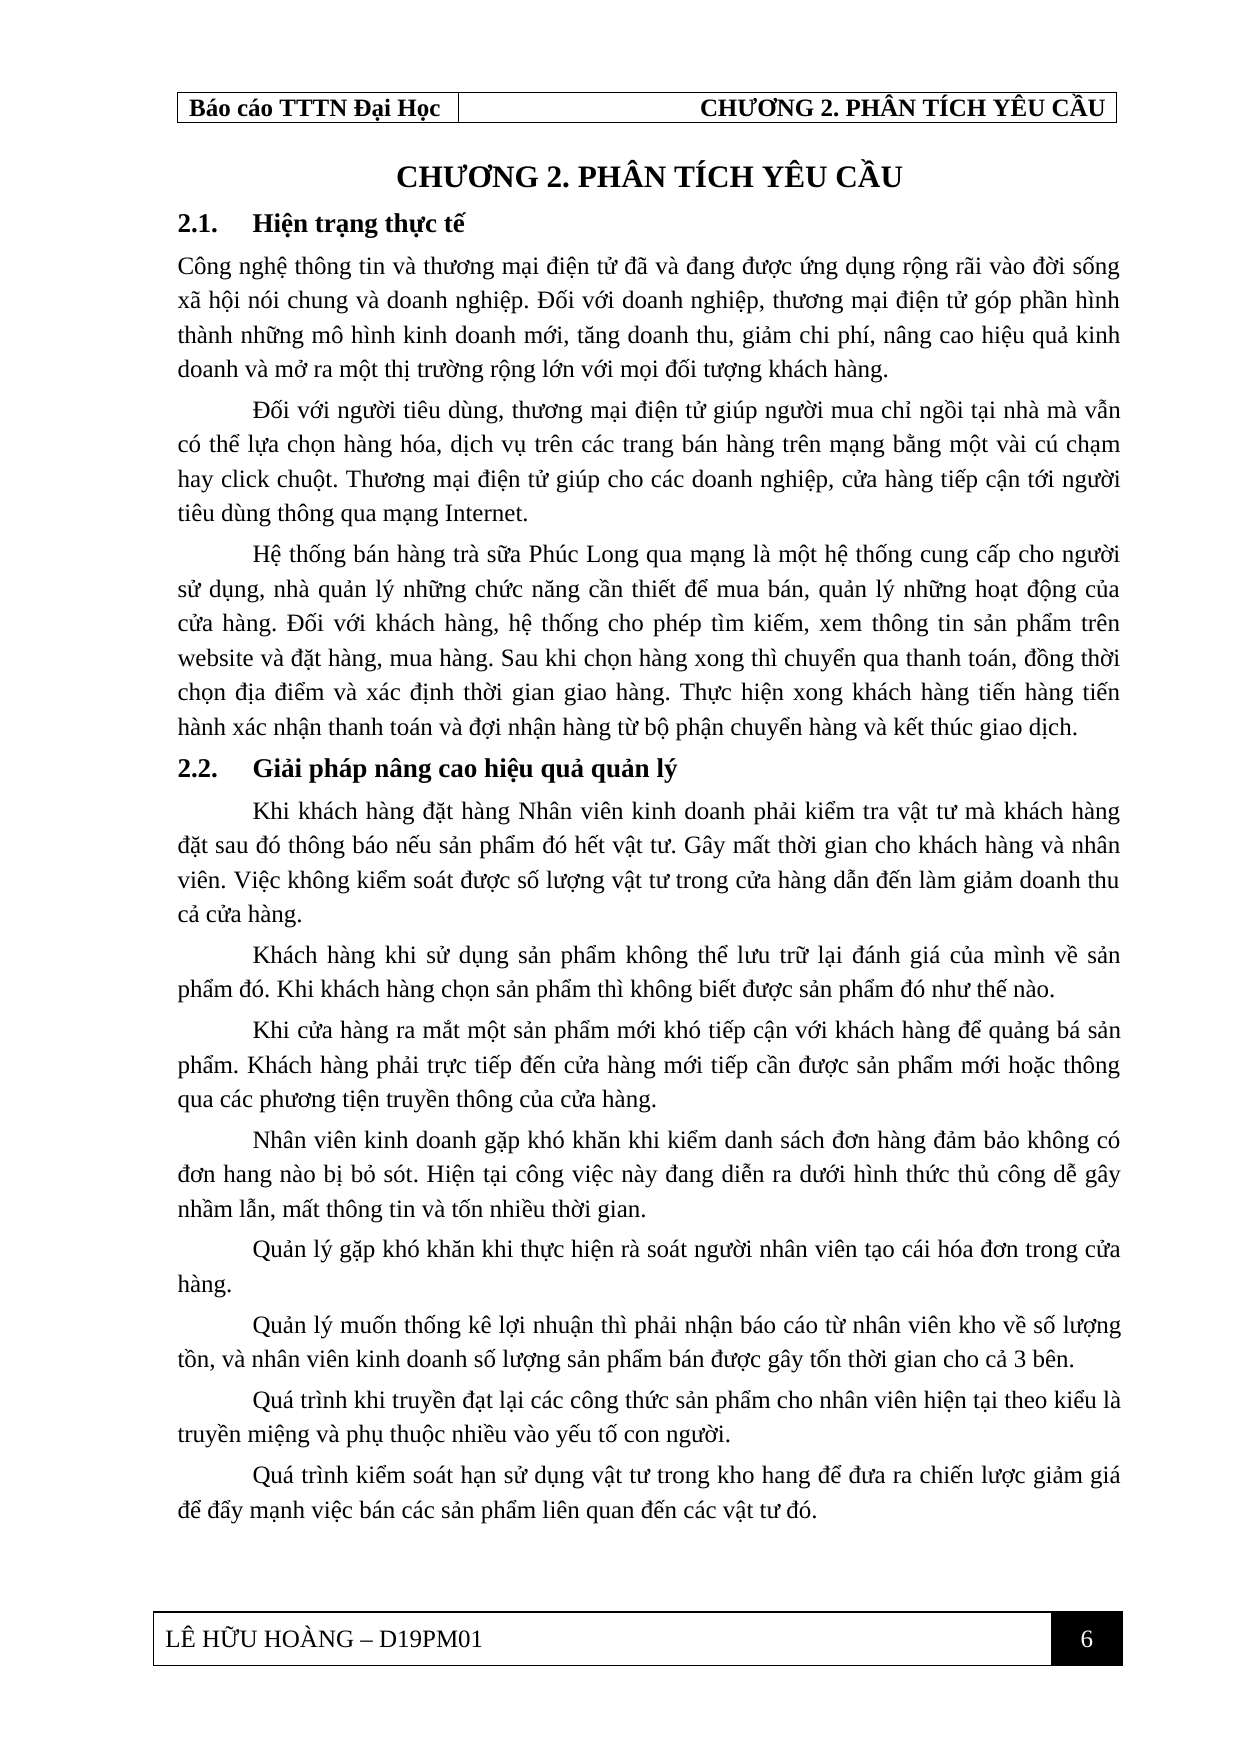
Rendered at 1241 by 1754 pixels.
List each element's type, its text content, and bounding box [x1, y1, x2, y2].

text Hệ thống bán hàng trà sữa Phúc Long qua mạng là một hệ thống cung cấp cho người sử dụng, nhà quản lý những chức năng cần thiết để mua bán, quản lý những hoạt động của cửa hàng. Đối với khách hàng, hệ thống cho phép tìm kiếm, xem thông tin sản phẩm trên website và đặt hàng, mua hàng. Sau khi chọn hàng xong thì chuyển qua thanh toán, đồng thời chọn địa điểm và xác định thời gian giao hàng. Thực hiện xong khách hàng tiến hàng tiến hành xác nhận thanh toán và đợi nhận hàng từ bộ phận chuyển hàng và kết thúc giao dịch. [177, 539, 1122, 740]
text Nhân viên kinh doanh gặp khó khăn khi kiểm danh sách đơn hàng đảm bảo không có đơn hang nào bị bỏ sót. Hiện tại công việc này đang diễn ra dưới hình thức thủ công dễ gây nhầm lẫn, mất thông tin và tốn nhiều thời gian. [177, 1188, 1122, 1223]
subtitle 2.1. Hiện trạng thực tế [177, 207, 1122, 238]
text Khi cửa hàng ra mắt một sản phẩm mới khó tiếp cận với khách hàng để quảng bá sản phẩm. Khách hàng phải trực tiếp đến cửa hàng mới tiếp cần được sản phẩm mới hoặc thông qua các phương tiện truyền thông của cửa hàng. [177, 1015, 1122, 1050]
text Khách hàng khi sử dụng sản phẩm không thể lưu trữ lại đánh giá của mình về sản phẩm đó. Khi khách hàng chọn sản phẩm thì không biết được sản phẩm đó như thế nào. [177, 940, 1122, 1003]
subtitle 2.2. Giải pháp nâng cao hiệu quả quản lý [177, 752, 1122, 783]
subtitle CHƯƠNG 2. PHÂN TÍCH YÊU CẦU [177, 158, 1122, 194]
text Đối với người tiêu dùng, thương mại điện tử giúp người mua chỉ ngồi tại nhà mà vẫn có thể lựa chọn hàng hóa, dịch vụ trên các trang bán hàng trên mạng bằng một vài cú chạm hay click chuột. Thương mại điện tử giúp cho các doanh nghiệp, cửa hàng tiếp cận tới người tiêu dùng thông qua mạng Internet. [177, 395, 1122, 527]
text Công nghệ thông tin và thương mại điện tử đã và đang được ứng dụng rộng rãi vào đời sống xã hội nói chung và doanh nghiệp. Đối với doanh nghiệp, thương mại điện tử góp phần hình thành những mô hình kinh doanh mới, tăng doanh thu, giảm chi phí, nâng cao hiệu quả kinh doanh và mở ra một thị trường rộng lớn với mọi đối tượng khách hàng. [177, 251, 1122, 383]
text Quá trình kiểm soát hạn sử dụng vật tư trong kho hang để đưa ra chiến lược giảm giá để đẩy mạnh việc bán các sản phẩm liên quan đến các vật tư đó. [177, 1460, 1122, 1523]
text Khi khách hàng đặt hàng Nhân viên kinh doanh phải kiểm tra vật tư mà khách hàng đặt sau đó thông báo nếu sản phẩm đó hết vật tư. Gây mất thời gian cho khách hàng và nhân viên. Việc không kiểm soát được số lượng vật tư trong cửa hàng dẫn đến làm giảm doanh thu cả cửa hàng. [177, 796, 1122, 830]
text Quá trình khi truyền đạt lại các công thức sản phẩm cho nhân viên hiện tại theo kiểu là truyền miệng và phụ thuộc nhiều vào yếu tố con người. [177, 1385, 1122, 1448]
text Nhân viên kinh doanh gặp khó khăn khi kiểm danh sách đơn hàng đảm bảo không có đơn hang nào bị bỏ sót. Hiện tại công việc này đang diễn ra dưới hình thức thủ công dễ gây nhầm lẫn, mất thông tin và tốn nhiều thời gian. [177, 1125, 1122, 1159]
text Khi khách hàng đặt hàng Nhân viên kinh doanh phải kiểm tra vật tư mà khách hàng đặt sau đó thông báo nếu sản phẩm đó hết vật tư. Gây mất thời gian cho khách hàng và nhân viên. Việc không kiểm soát được số lượng vật tư trong cửa hàng dẫn đến làm giảm doanh thu cả cửa hàng. [177, 893, 1122, 928]
text Khi cửa hàng ra mắt một sản phẩm mới khó tiếp cận với khách hàng để quảng bá sản phẩm. Khách hàng phải trực tiếp đến cửa hàng mới tiếp cần được sản phẩm mới hoặc thông qua các phương tiện truyền thông của cửa hàng. [177, 1078, 1122, 1113]
text Quản lý gặp khó khăn khi thực hiện rà soát người nhân viên tạo cái hóa đơn trong cửa hàng. [177, 1234, 1122, 1298]
text Quản lý muốn thống kê lợi nhuận thì phải nhận báo cáo từ nhân viên kho về số lượng tồn, và nhân viên kinh doanh số lượng sản phẩm bán được gây tốn thời gian cho cả 3 bên. [177, 1310, 1122, 1373]
